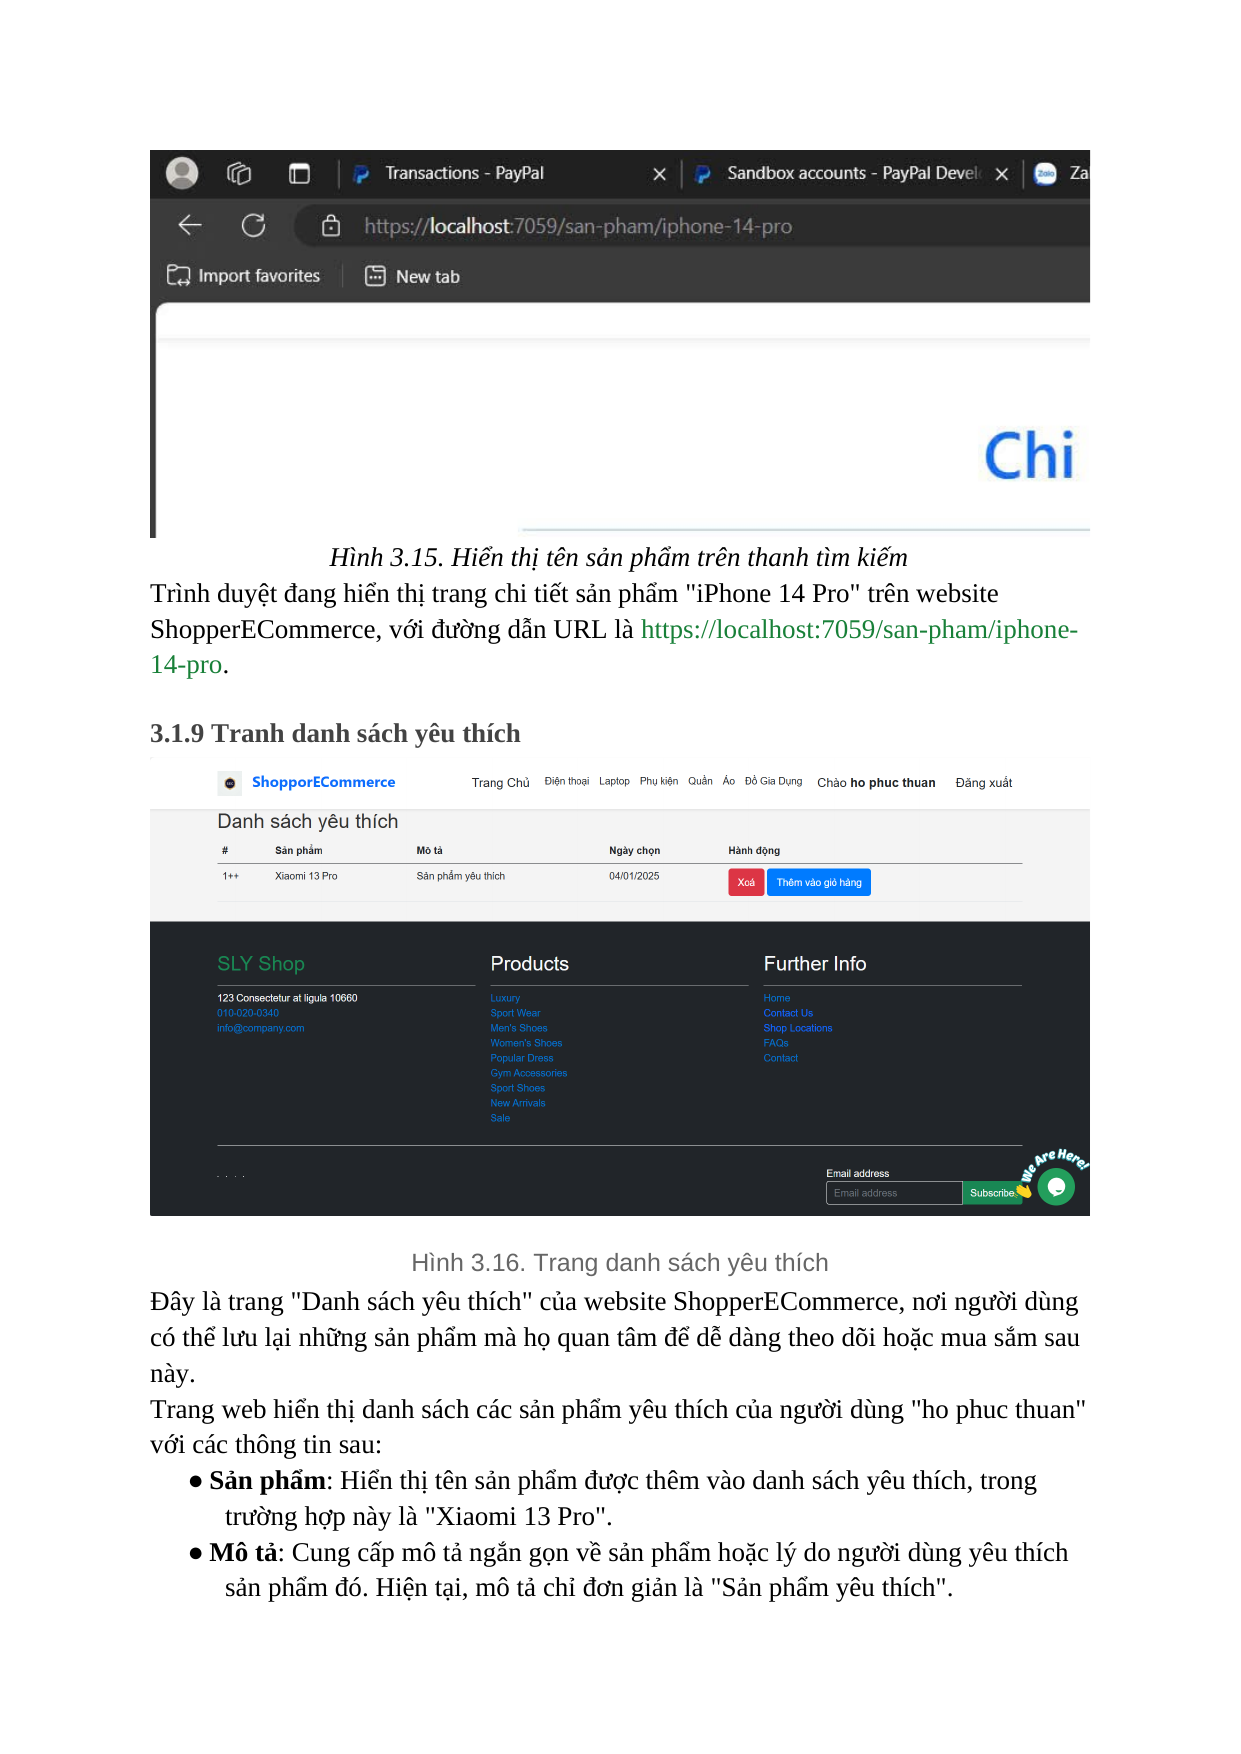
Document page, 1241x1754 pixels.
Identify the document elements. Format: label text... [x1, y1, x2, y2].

picture [150, 757, 1091, 1216]
text Trình duyệt đang hiển thị trang chi tiết sản phẩm "iPhone 14 Pro" trên website ShopperECommerce, với đường dẫn URL là https://localhost:7059/san-pham/iphone-14-pro. [150, 577, 1090, 680]
picture [150, 150, 1091, 538]
text Hình 3.15. Hiển thị tên sản phẩm trên thanh tìm kiếm [150, 541, 1090, 572]
text Trang web hiển thị danh sách các sản phẩm yêu thích của người dùng "ho phuc thuan" với các thông tin sau: [150, 1393, 1090, 1459]
text Đây là trang "Danh sách yêu thích" của website ShopperECommerce, nơi người dùng có thể lưu lại những sản phẩm mà họ quan tâm để dễ dàng theo dõi hoặc mua sắm sau này. [150, 1286, 1090, 1388]
list Sản phẩm: Hiển thị tên sản phẩm được thêm vào danh sách yêu thích, trong trường hợp này là "Xiaomi 13 Pro". [187, 1464, 1090, 1531]
list Mô tả: Cung cấp mô tả ngắn gọn về sản phẩm hoặc lý do người dùng yêu thích sản phẩm đó. Hiện tại, mô tả chỉ đơn giản là "Sản phẩm yêu thích". [187, 1536, 1090, 1603]
subtitle 3.1.9 Tranh danh sách yêu thích [150, 718, 1090, 749]
subtitle Hình 3.16. Trang danh sách yêu thích [150, 1248, 1090, 1277]
